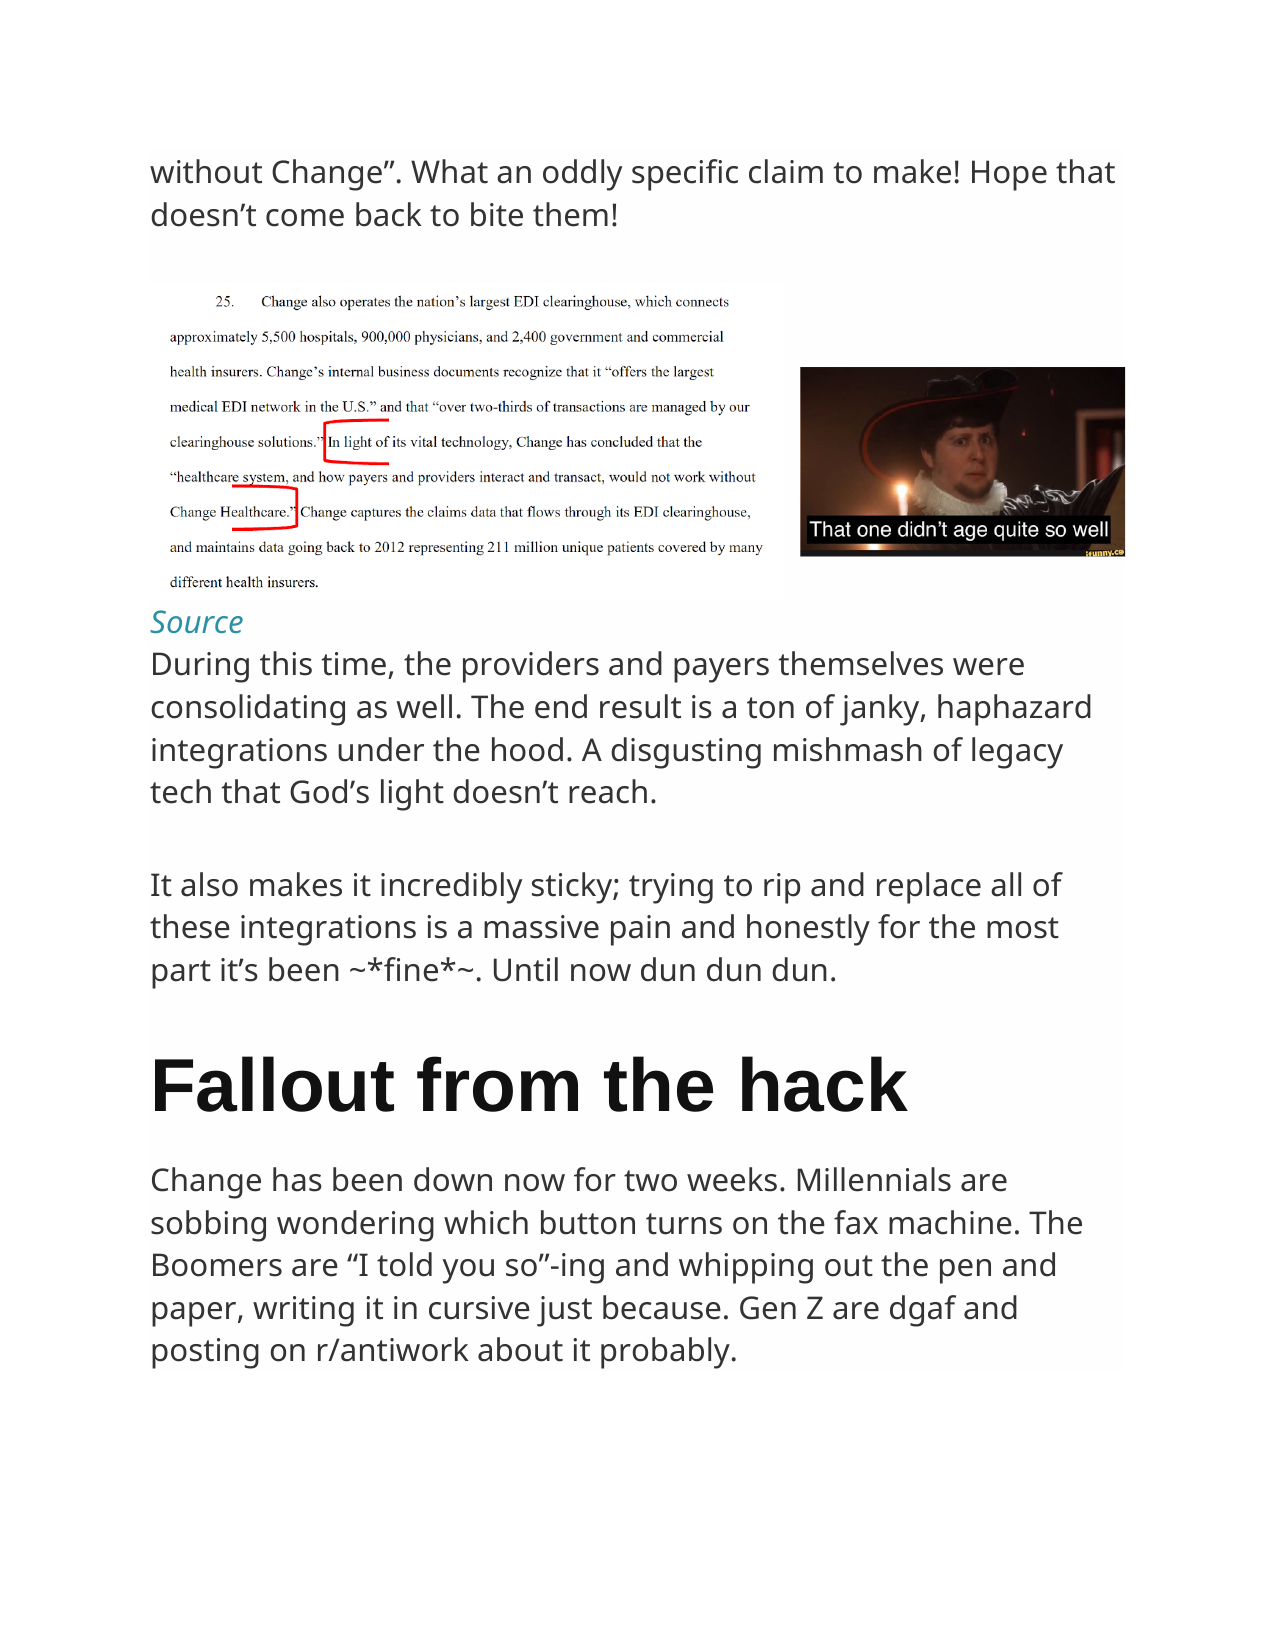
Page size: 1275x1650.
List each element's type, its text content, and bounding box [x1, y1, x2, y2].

text Source [150, 600, 1125, 642]
text Change has been down now for two weeks. Millennials are sobbing wondering which button turns on the fax machine. The Boomers are “I told you so”-ing and whipping out the pen and paper, writing it in cursive just because. Gen Z are dgaf and posting on r/antiwork about it probably. [150, 1158, 1125, 1371]
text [150, 150, 1125, 235]
text During this time, the providers and payers themselves were consolidating as well. The end result is a ton of janky, haphazard integrations under the hood. A disgusting mishmash of legacy tech that God’s light doesn’t reach. [150, 642, 1125, 813]
text Fallout from the hack [150, 1041, 1125, 1127]
picture [150, 285, 1125, 600]
text It also makes it incredibly sticky; trying to rip and replace all of these integrations is a massive pain and honestly for the most part it’s been ~*fine*~. Until now dun dun dun. [150, 863, 1125, 991]
